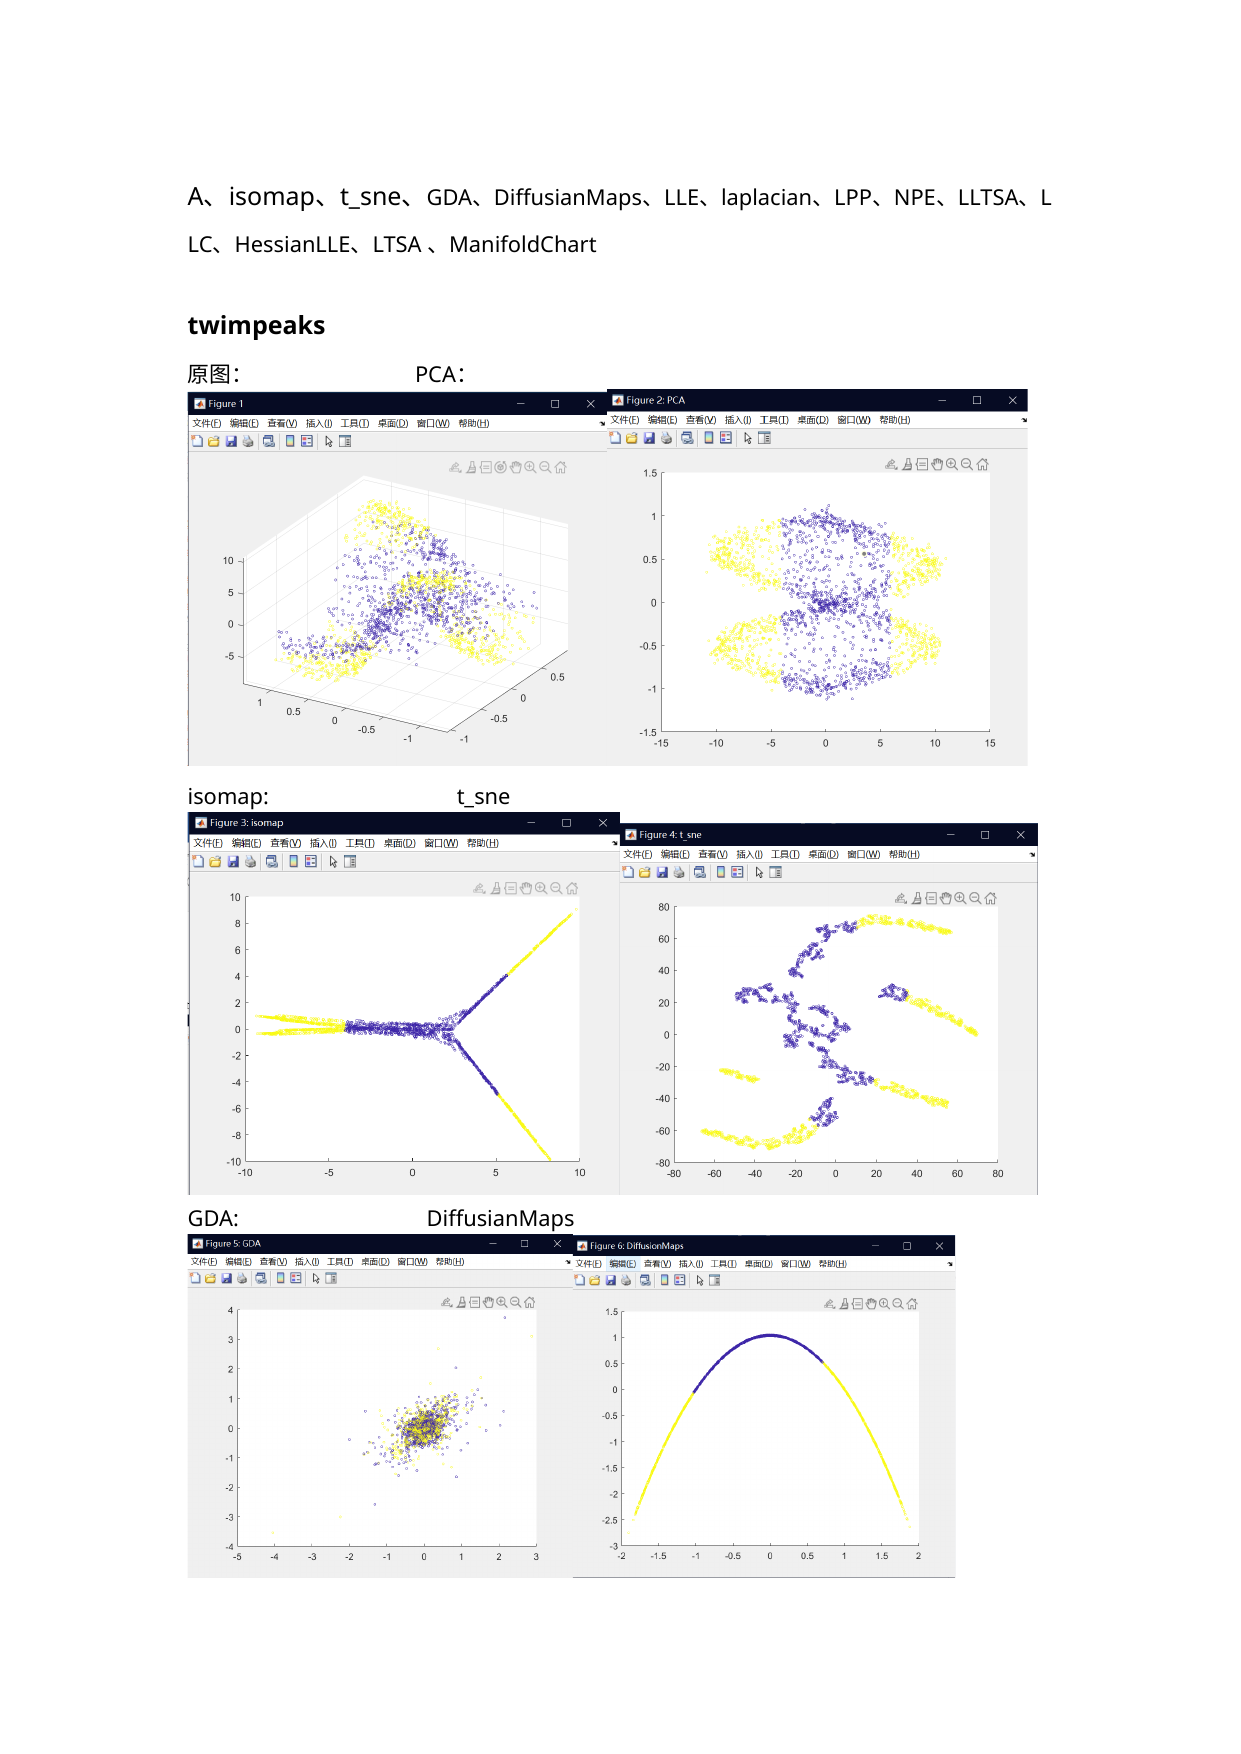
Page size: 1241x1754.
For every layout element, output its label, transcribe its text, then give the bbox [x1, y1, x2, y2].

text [187, 162, 1053, 259]
text 原图： PCA： [187, 357, 1053, 389]
text isomap: t_sne [187, 779, 1053, 812]
text GDA: DiffusianMaps [187, 1202, 1053, 1234]
picture [187, 1234, 956, 1578]
picture [187, 389, 1028, 766]
text twimpeaks [187, 292, 1053, 357]
picture [187, 812, 1038, 1195]
